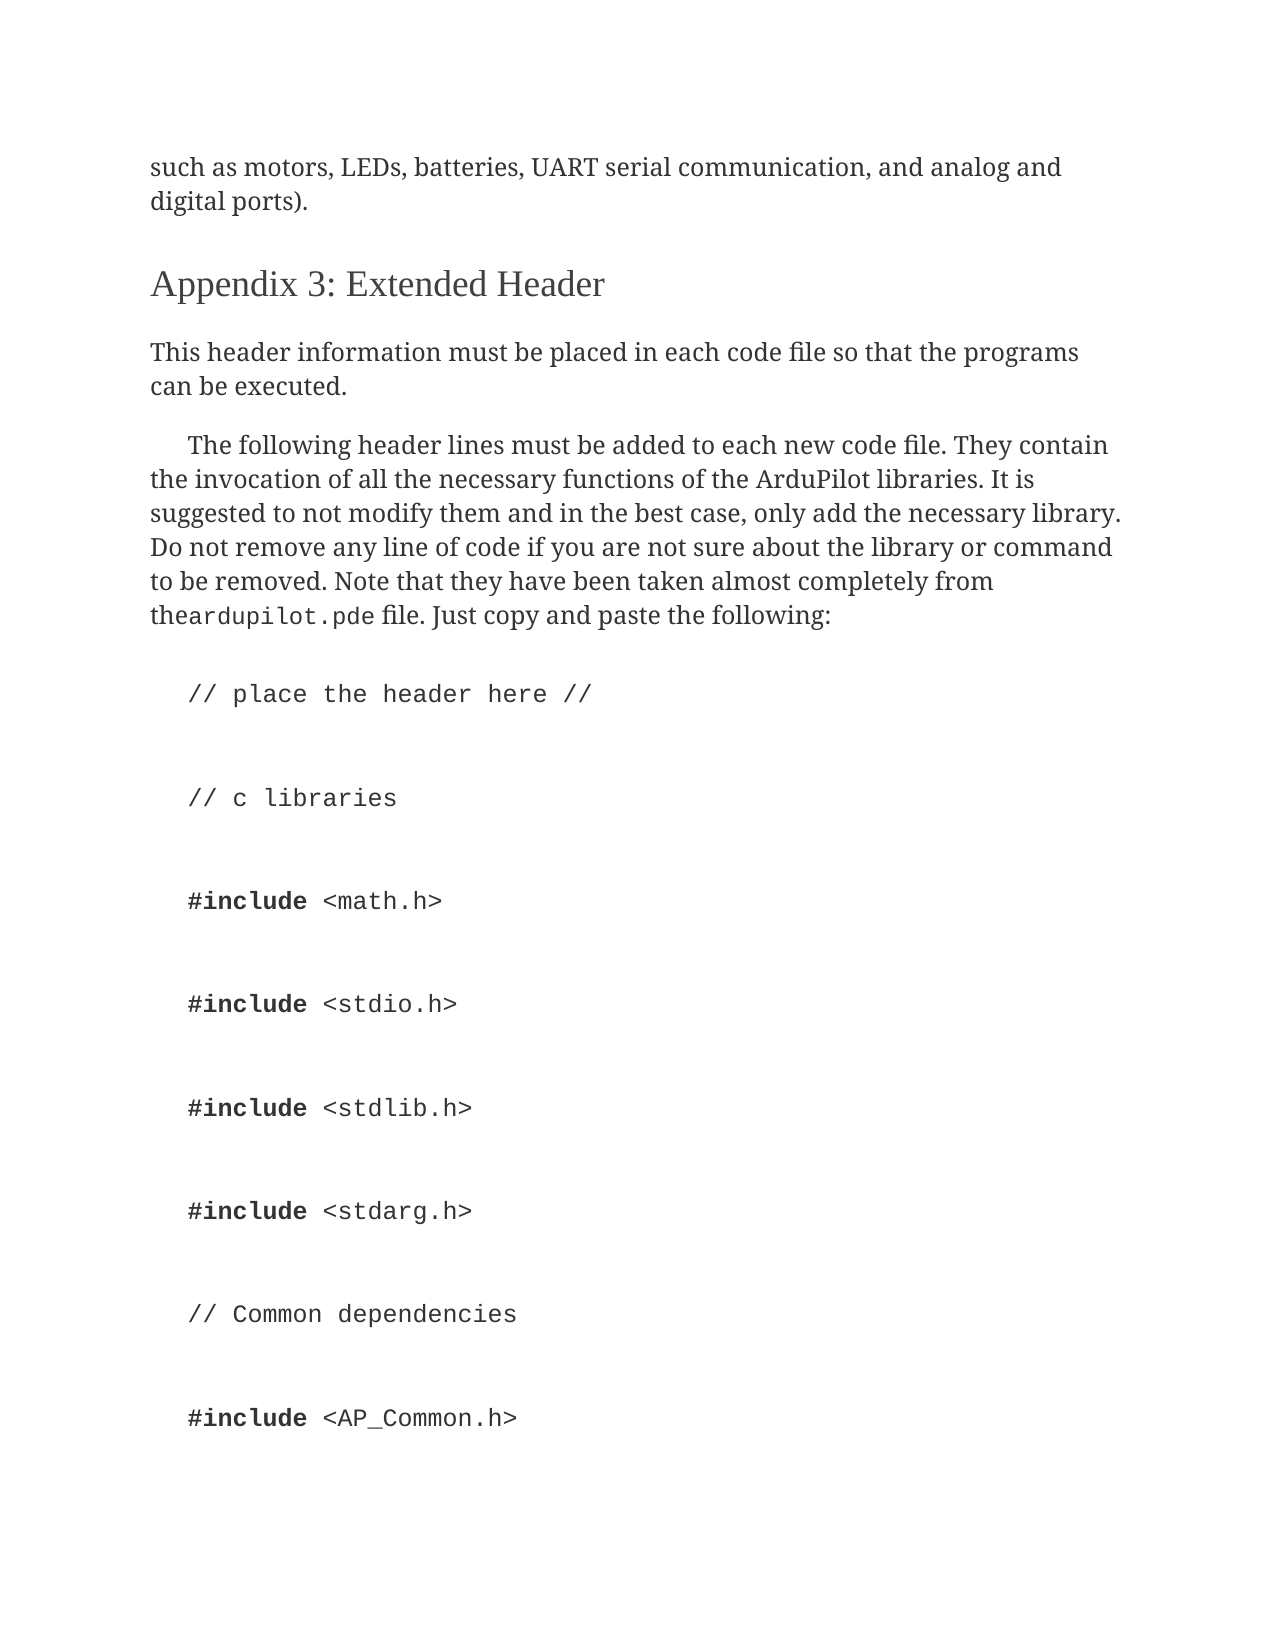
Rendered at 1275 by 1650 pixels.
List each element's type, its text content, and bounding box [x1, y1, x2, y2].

text #include <AP_Common.h> [150, 1405, 1125, 1433]
text #include <math.h> [150, 888, 1125, 917]
text // place the header here // [150, 682, 1125, 710]
subtitle Appendix 3: Extended Header [150, 262, 1125, 305]
text #include <stdlib.h> [150, 1095, 1125, 1123]
text This header information must be placed in each code file so that the programs can be executed. [150, 334, 1125, 402]
text #include <stdarg.h> [150, 1198, 1125, 1227]
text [150, 150, 1125, 218]
text // c libraries [150, 785, 1125, 813]
text // Common dependencies [150, 1302, 1125, 1330]
text The following header lines must be added to each new code file. They contain the invocation of all the necessary functions of the ArduPilot libraries. It is suggested to not modify them and in the best case, only add the necessary library. Do not remove any line of code if you are not sure about the library or command to be removed. Note that they have been taken almost completely from theardupilot.pde file. Just copy and paste the following: [150, 427, 1125, 632]
text #include <stdio.h> [150, 992, 1125, 1020]
